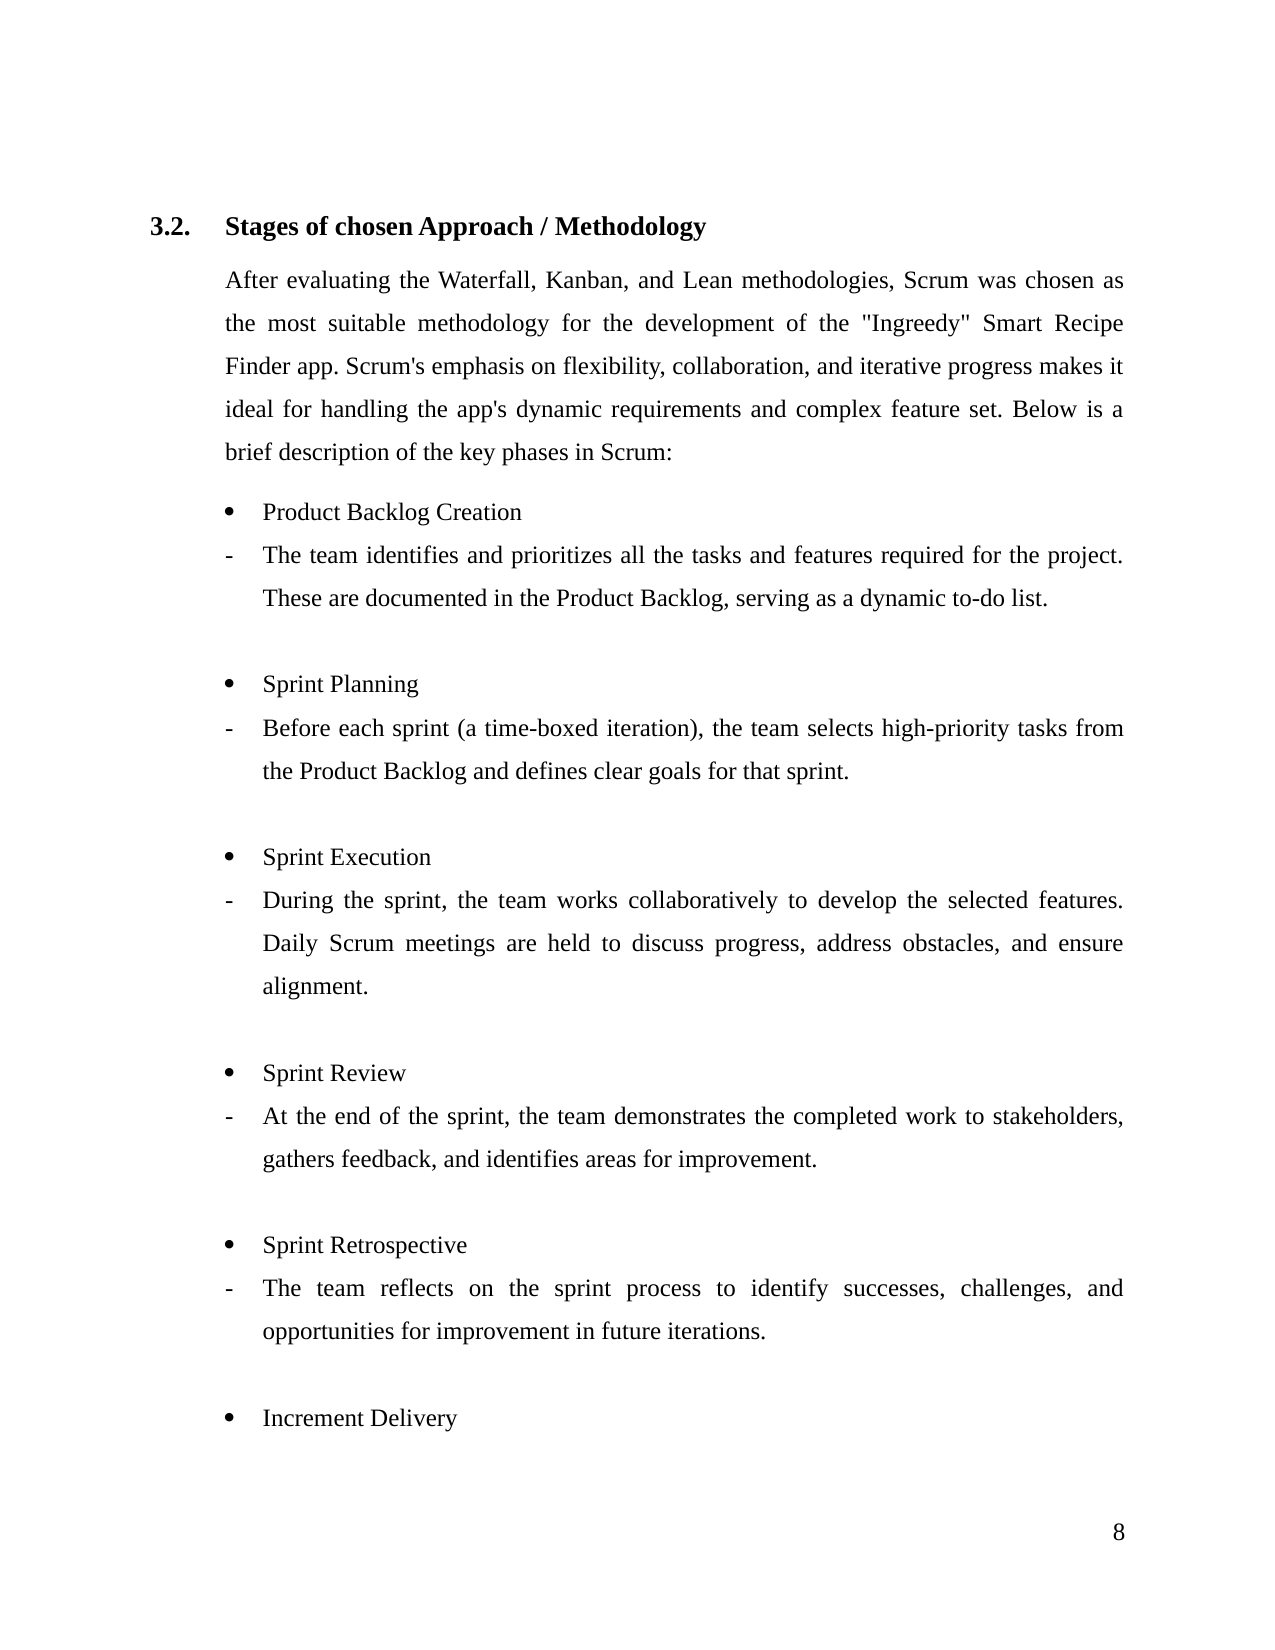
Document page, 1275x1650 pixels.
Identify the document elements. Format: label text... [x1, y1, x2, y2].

text After evaluating the Waterfall, Kanban, and Lean methodologies, Scrum was chosen as the most suitable methodology for the development of the "Ingreedy" Smart Recipe Finder app. Scrum's emphasis on flexibility, collaboration, and iterative progress makes it ideal for handling the app's dynamic requirements and complex feature set. Below is a brief description of the key phases in Scrum: [225, 265, 1125, 466]
list Product Backlog Creation [225, 497, 1125, 526]
list During the sprint, the team works collaboratively to develop the selected features. Daily Scrum meetings are held to discuss progress, address obstacles, and ensure alignment. [225, 885, 1125, 1000]
subtitle Stages of chosen Approach / Methodology [150, 210, 1125, 241]
list Sprint Planning [225, 669, 1125, 698]
list Sprint Retrospective [225, 1230, 1125, 1259]
list Before each sprint (a time-boxed iteration), the team selects high-priority tasks from the Product Backlog and defines clear goals for that sprint. [225, 713, 1125, 784]
list At the end of the sprint, the team demonstrates the completed work to stakeholders, gathers feedback, and identifies areas for improvement. [225, 1101, 1125, 1173]
list The team reflects on the sprint process to identify successes, challenges, and opportunities for improvement in future iterations. [225, 1273, 1125, 1345]
list The team identifies and prioritizes all the tasks and features required for the project. These are documented in the Product Backlog, serving as a dynamic to-do list. [225, 540, 1125, 612]
list Sprint Review [225, 1058, 1125, 1086]
list Increment Delivery [225, 1403, 1125, 1431]
list Sprint Execution [225, 842, 1125, 871]
